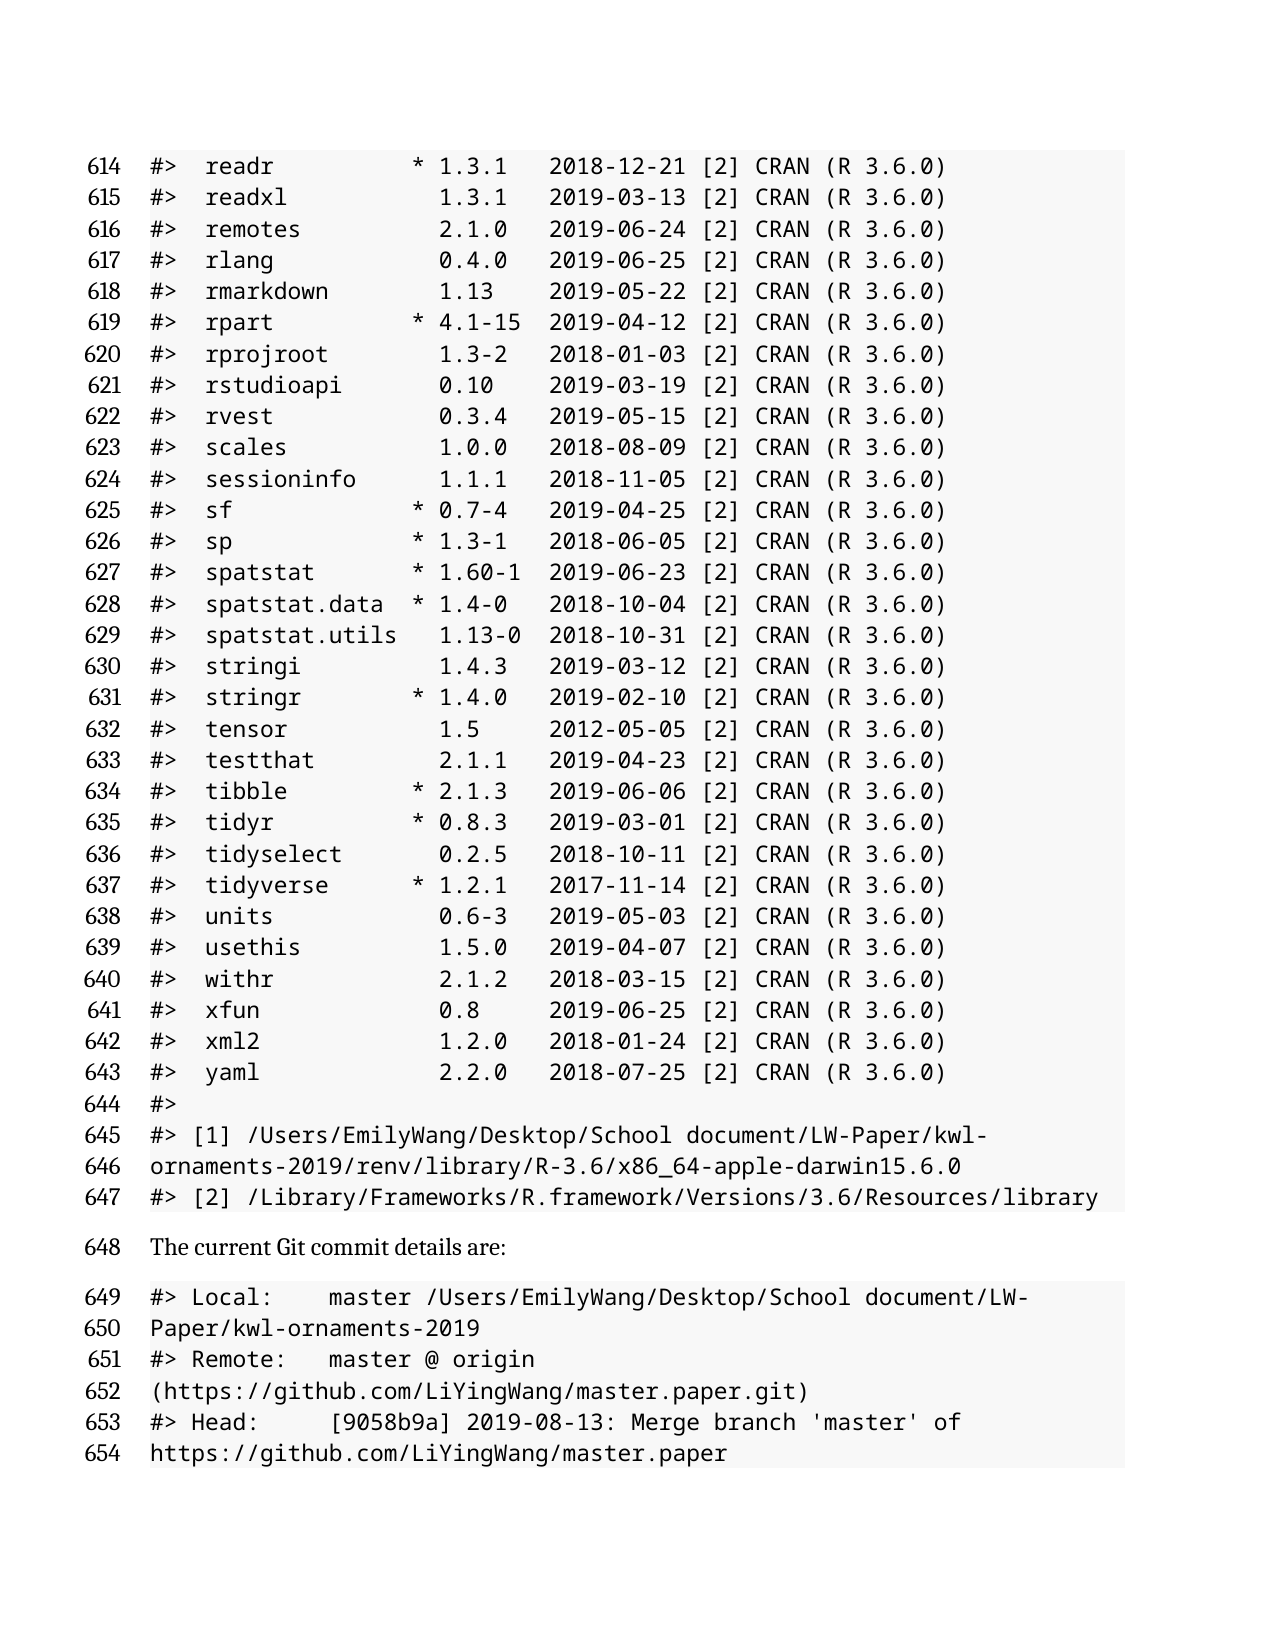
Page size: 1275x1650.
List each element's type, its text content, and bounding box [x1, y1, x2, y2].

text #> Local: master /Users/EmilyWang/Desktop/School document/LW-Paper/kwl-ornaments-2019 #> Remote: master @ origin (https://github.com/LiYingWang/master.paper.git) #> Head: [9058b9a] 2019-08-13: Merge branch 'master' of https://github.com/LiYingWang/master.paper [150, 1281, 1125, 1468]
text The current Git commit details are: [150, 1233, 1125, 1262]
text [150, 150, 1125, 1212]
